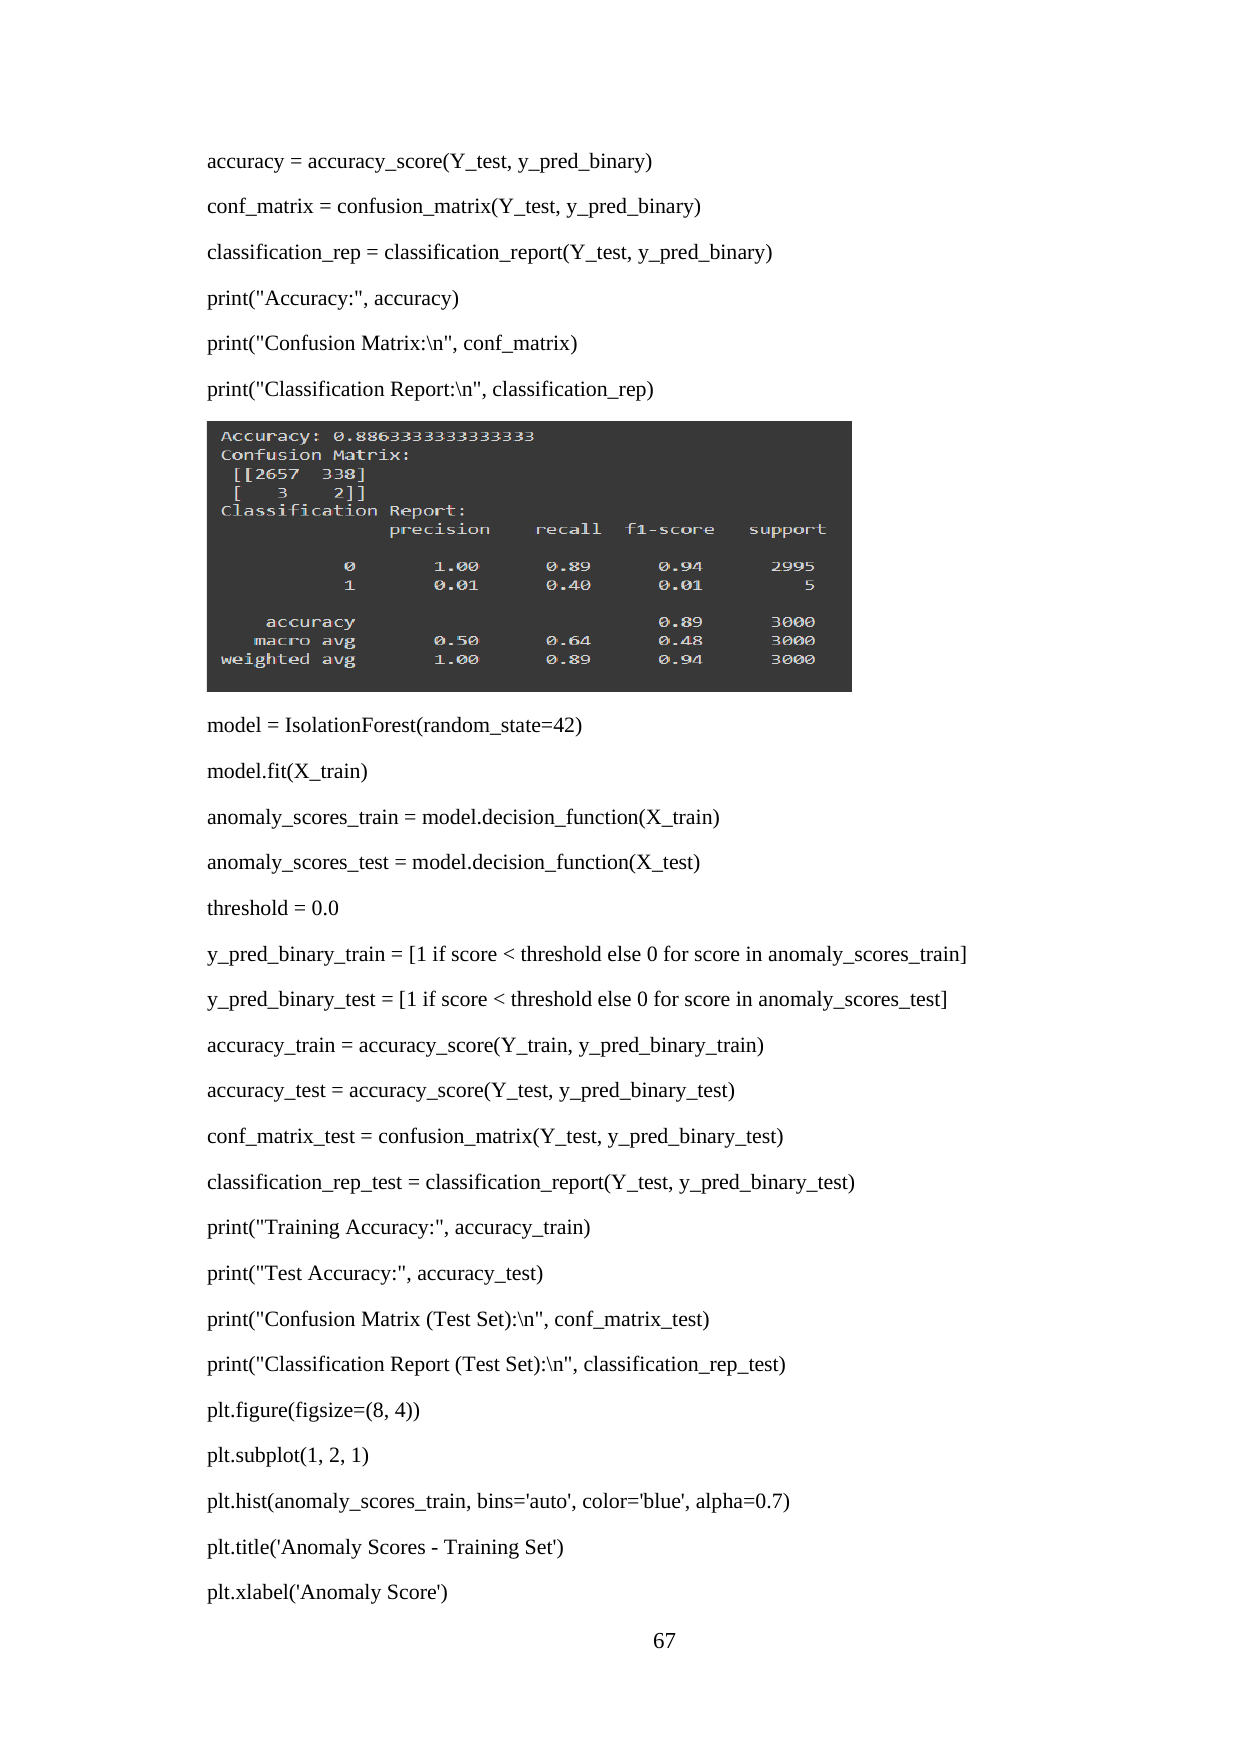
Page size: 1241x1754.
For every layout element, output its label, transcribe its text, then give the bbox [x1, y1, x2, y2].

text classification_rep_test = classification_report(Y_test, y_pred_binary_test) [207, 1169, 1122, 1194]
text threshold = 0.0 [207, 895, 1122, 920]
text classification_rep = classification_report(Y_test, y_pred_binary) [207, 239, 1122, 264]
text print("Classification Report:\n", classification_rep) [207, 376, 1122, 401]
text accuracy_train = accuracy_score(Y_train, y_pred_binary_train) [207, 1032, 1122, 1057]
text print("Confusion Matrix (Test Set):\n", conf_matrix_test) [207, 1306, 1122, 1331]
text plt.hist(anomaly_scores_train, bins='auto', color='blue', alpha=0.7) [207, 1488, 1122, 1513]
text conf_matrix_test = confusion_matrix(Y_test, y_pred_binary_test) [207, 1123, 1122, 1148]
text model = IsolationForest(random_state=42) [207, 712, 1122, 738]
text print("Accuracy:", accuracy) [207, 284, 1122, 310]
text y_pred_binary_test = [1 if score < threshold else 0 for score in anomaly_scores_test] [207, 986, 1122, 1011]
text model.fit(X_train) [207, 758, 1122, 783]
text print("Classification Report (Test Set):\n", classification_rep_test) [207, 1351, 1122, 1376]
text accuracy = accuracy_score(Y_test, y_pred_binary) [207, 148, 1122, 173]
picture [206, 421, 852, 692]
text conf_matrix = confusion_matrix(Y_test, y_pred_binary) [207, 193, 1122, 218]
text print("Training Accuracy:", accuracy_train) [207, 1214, 1122, 1239]
text plt.title('Anomaly Scores - Training Set') [207, 1534, 1122, 1559]
text anomaly_scores_test = model.decision_function(X_test) [207, 849, 1122, 874]
text y_pred_binary_train = [1 if score < threshold else 0 for score in anomaly_scores_train] [207, 941, 1122, 966]
text print("Test Accuracy:", accuracy_test) [207, 1260, 1122, 1285]
text plt.subplot(1, 2, 1) [207, 1442, 1122, 1468]
text plt.xlabel('Anomaly Score') [207, 1579, 1122, 1604]
text plt.figure(figsize=(8, 4)) [207, 1397, 1122, 1422]
text accuracy_test = accuracy_score(Y_test, y_pred_binary_test) [207, 1077, 1122, 1103]
text anomaly_scores_train = model.decision_function(X_train) [207, 804, 1122, 829]
text print("Confusion Matrix:\n", conf_matrix) [207, 330, 1122, 355]
